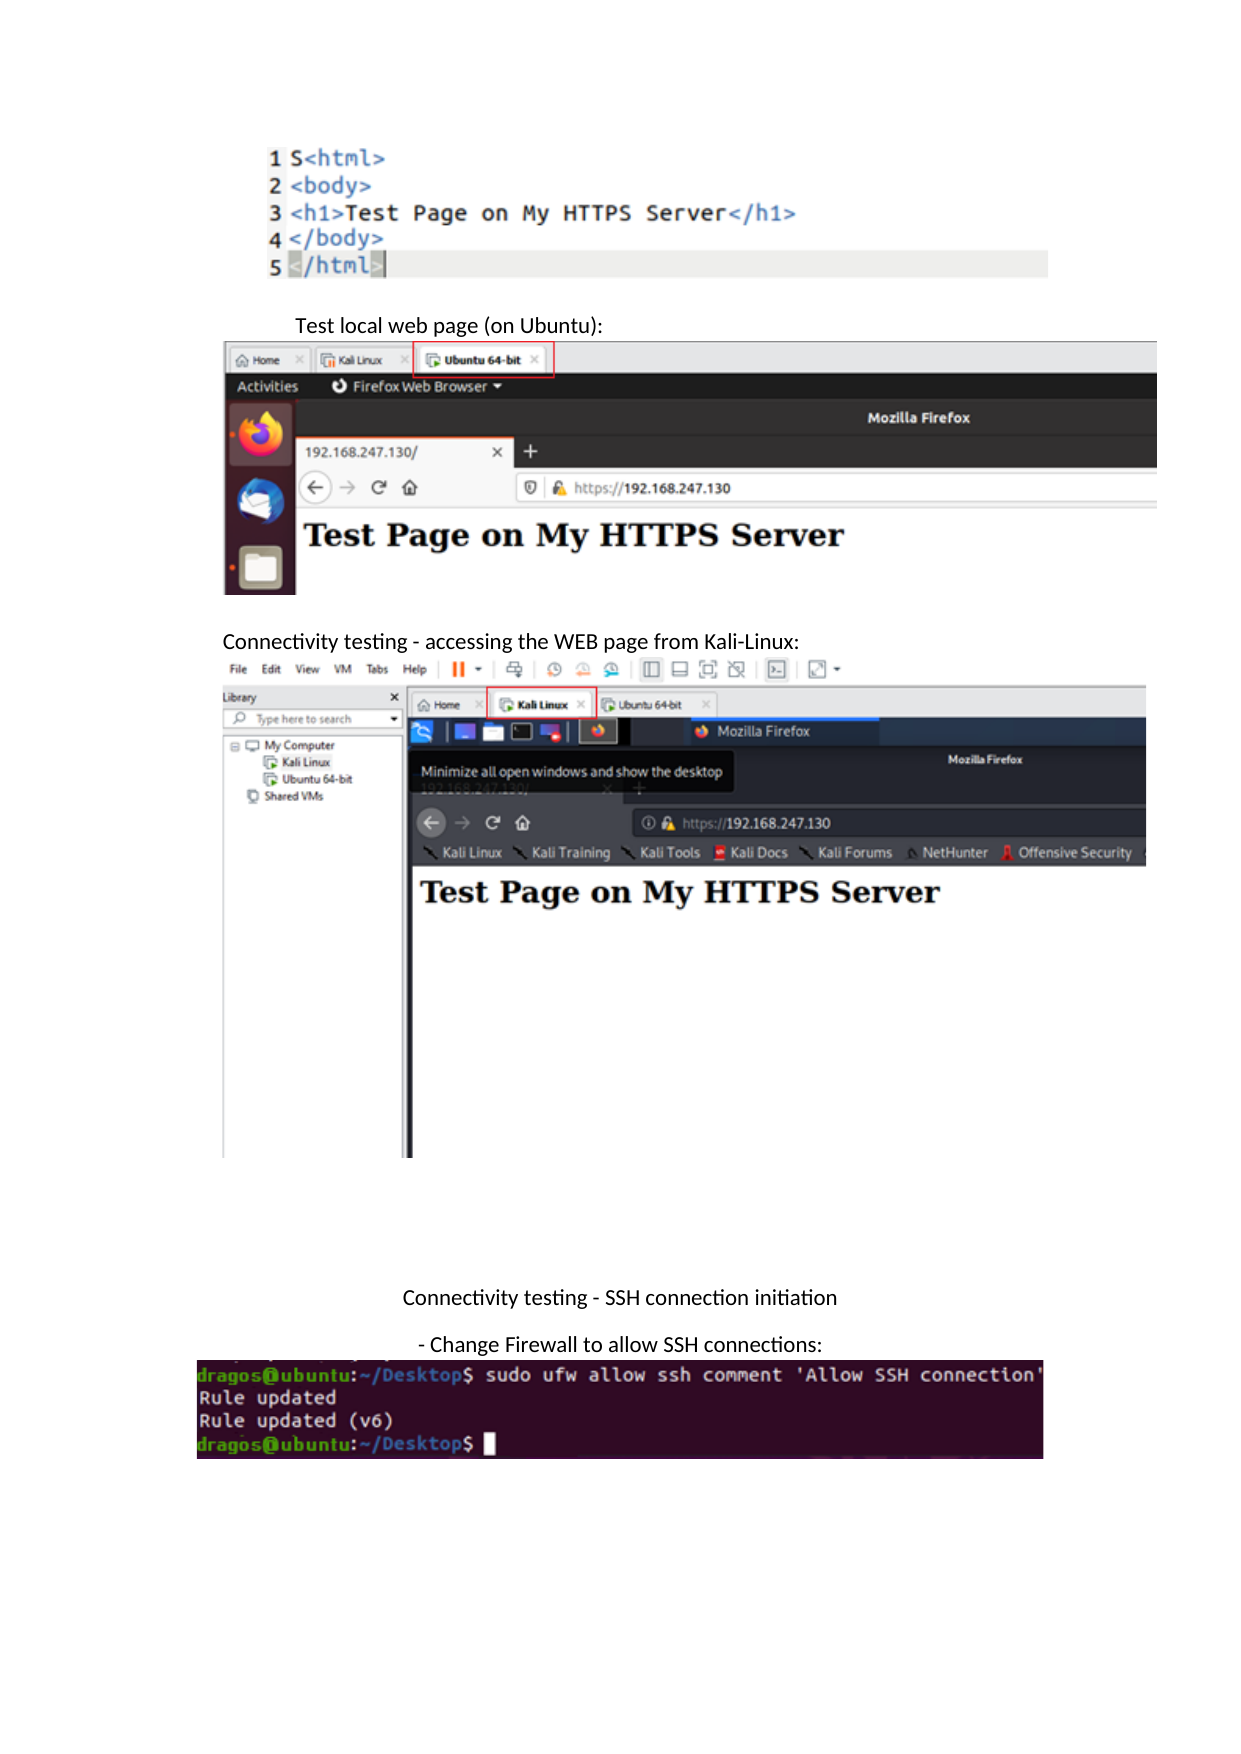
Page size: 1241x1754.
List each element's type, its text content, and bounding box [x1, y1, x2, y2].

picture [267, 147, 1049, 279]
list Test local web page (on Ubuntu): [223, 311, 1093, 339]
picture [222, 341, 1157, 595]
picture [196, 1360, 1044, 1459]
text Connectivity testing - SSH connection initiation [148, 1283, 1093, 1311]
list Connectivity testing - accessing the WEB page from Kali-Linux: [223, 627, 1093, 655]
picture [222, 657, 1147, 1158]
